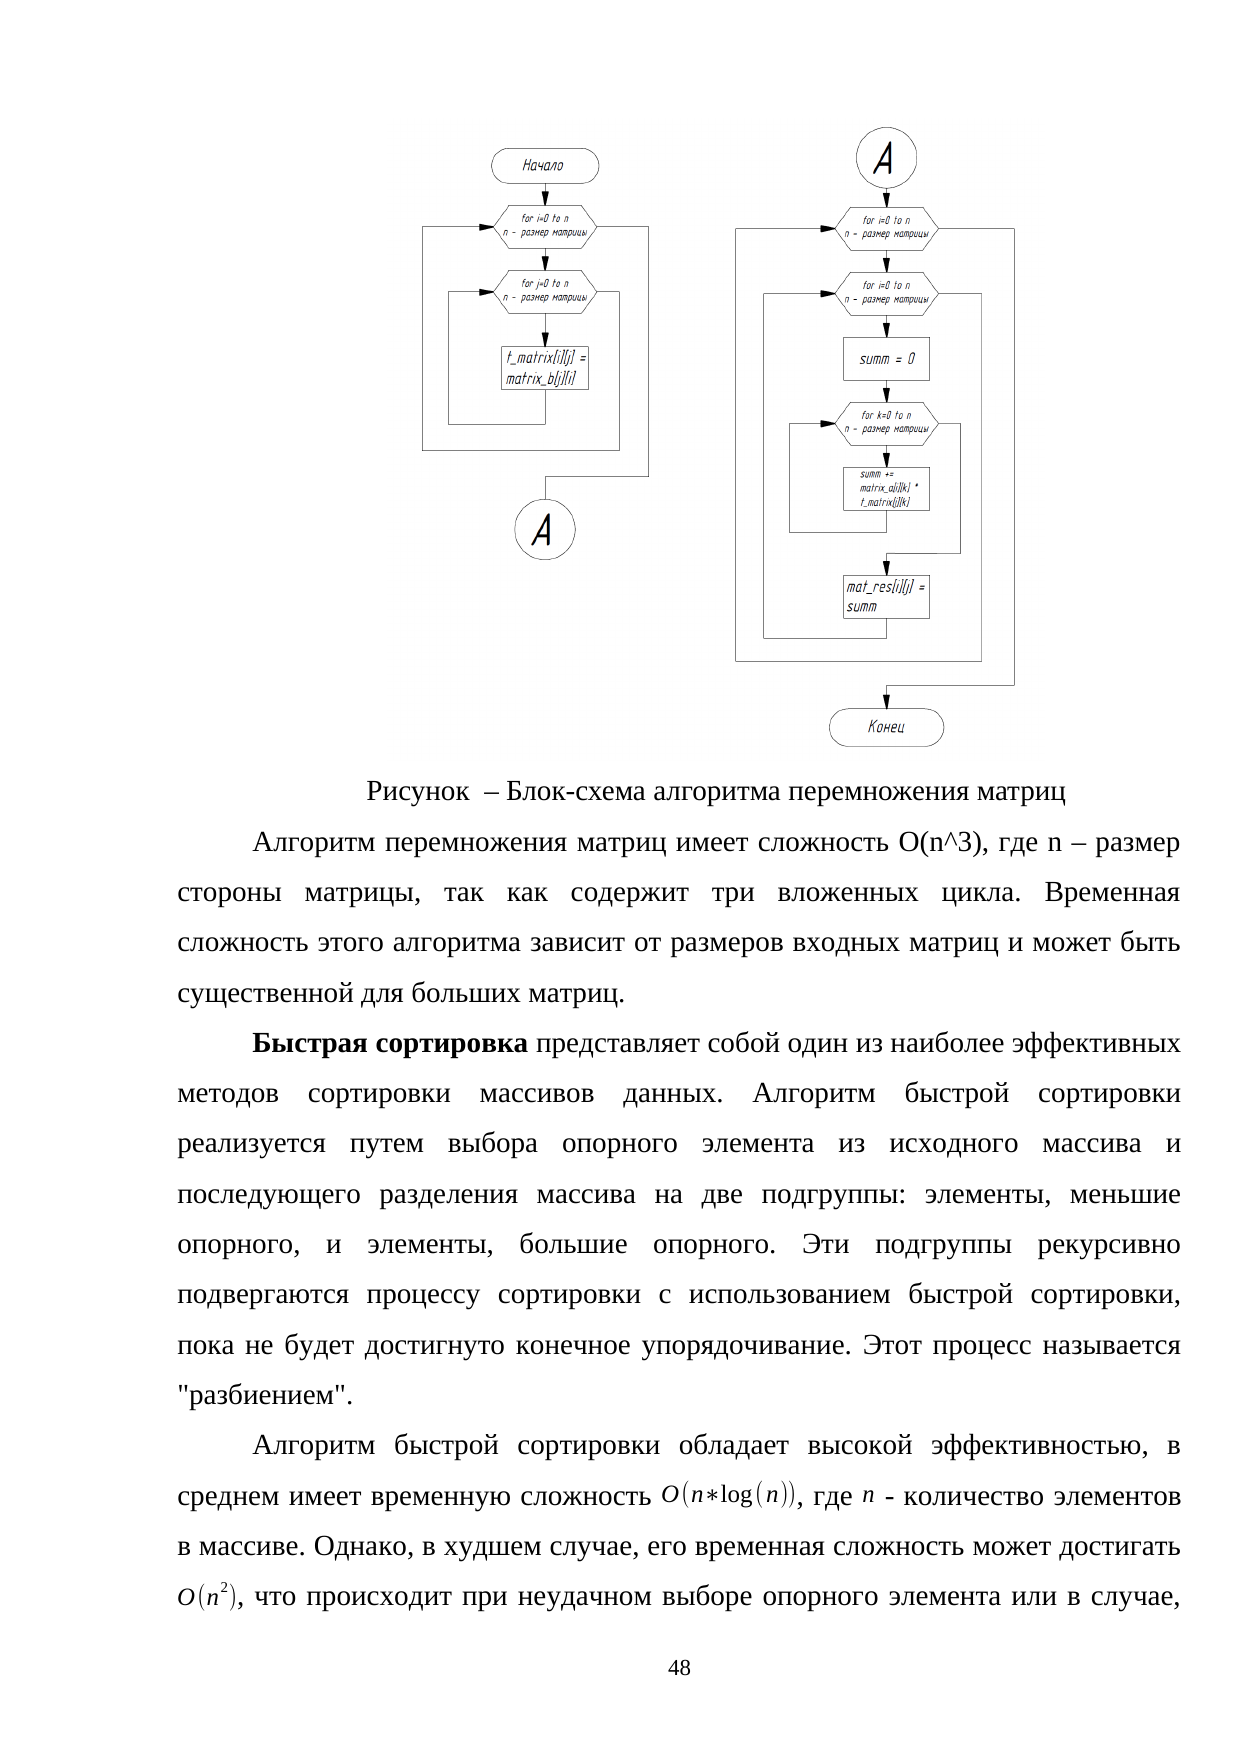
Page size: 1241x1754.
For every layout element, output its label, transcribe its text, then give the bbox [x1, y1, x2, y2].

text Рисунок – Блок-схема алгоритма перемножения матриц [177, 773, 1182, 807]
picture [387, 118, 1046, 761]
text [177, 1427, 1182, 1612]
text Алгоритм перемножения матриц имеет сложность O(n^3), где n – размер стороны матрицы, так как содержит три вложенных цикла. Временная сложность этого алгоритма зависит от размеров входных матриц и может быть существенной для больших матриц. [177, 824, 1182, 1008]
text Быстрая сортировка представляет собой один из наиболее эффективных методов сортировки массивов данных. Алгоритм быстрой сортировки реализуется путем выбора опорного элемента из исходного массива и последующего разделения массива на две подгруппы: элементы, меньшие опорного, и элементы, большие опорного. Эти подгруппы рекурсивно подвергаются процессу сортировки с использованием быстрой сортировки, пока не будет достигнуто конечное упорядочивание. Этот процесс называется "разбиением". [177, 1025, 1182, 1411]
